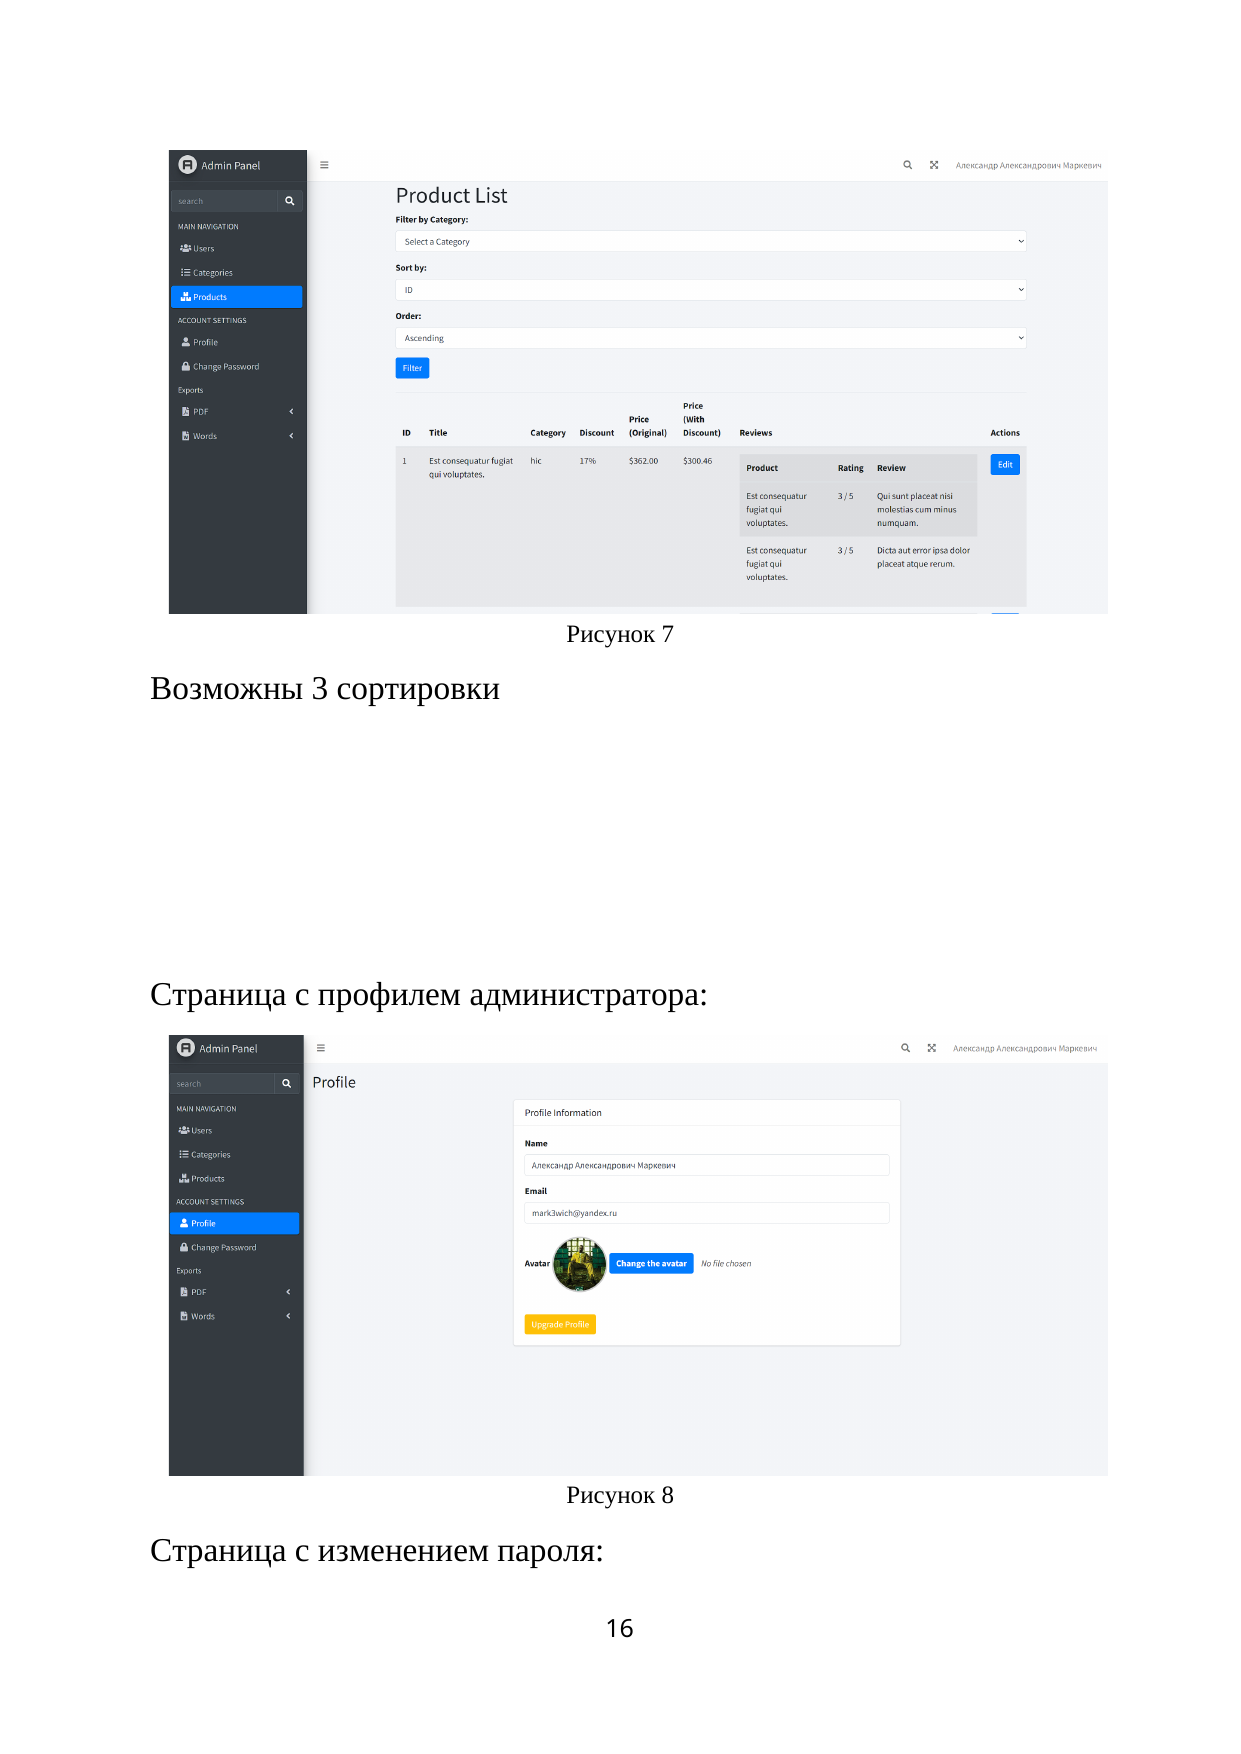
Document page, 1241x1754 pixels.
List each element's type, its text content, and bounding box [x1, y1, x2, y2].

text Рисунок 7 [150, 150, 1090, 647]
text Страница с профилем администратора: [150, 974, 1090, 1012]
text Страница с изменением пароля: [150, 1530, 1090, 1568]
text Рисунок 8 [150, 1035, 1090, 1509]
text Возможны 3 сортировки [150, 669, 1090, 707]
